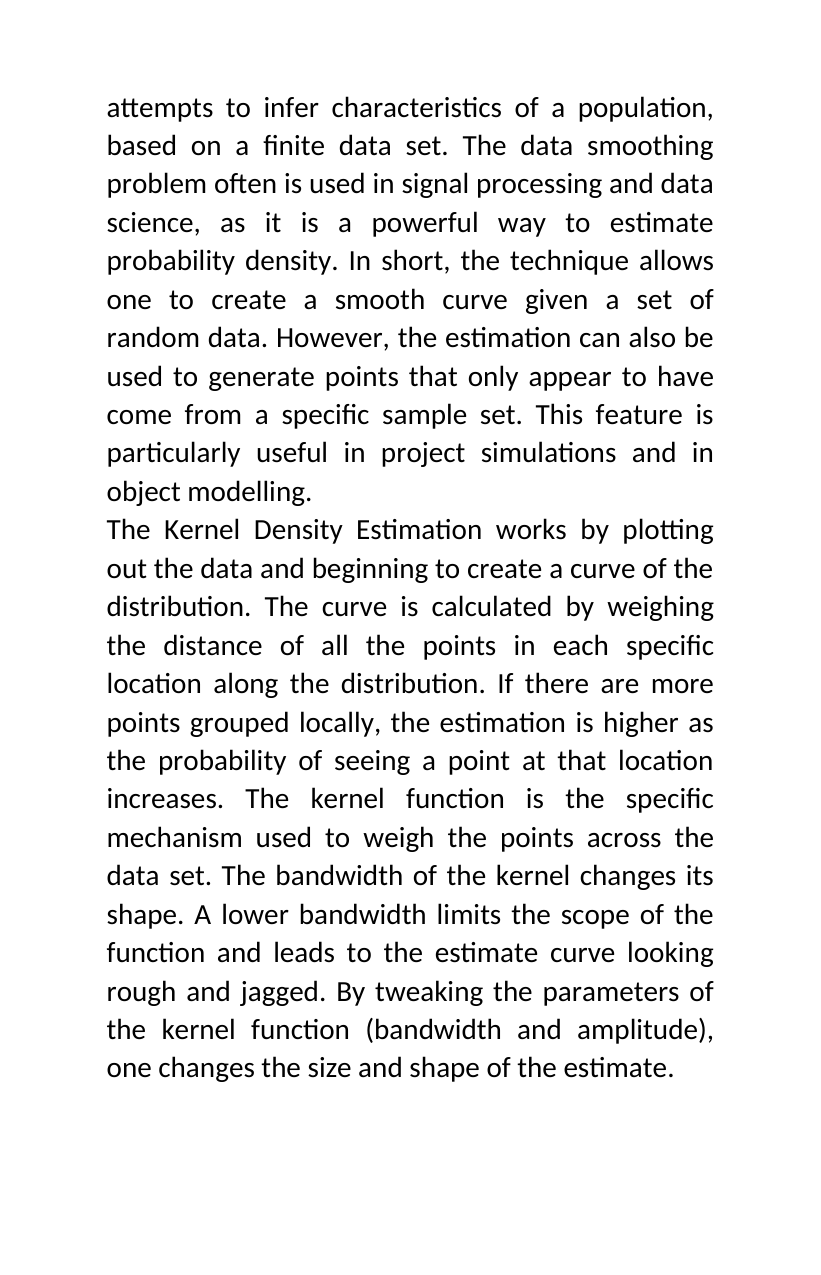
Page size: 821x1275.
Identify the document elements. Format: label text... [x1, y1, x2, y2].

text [106, 89, 714, 509]
text The Kernel Density Estimation works by plotting out the data and beginning to create a curve of the distribution. The curve is calculated by weighing the distance of all the points in each specific location along the distribution. If there are more points grouped locally, the estimation is higher as the probability of seeing a point at that location increases. The kernel function is the specific mechanism used to weigh the points across the data set. The bandwidth of the kernel changes its shape. A lower bandwidth limits the scope of the function and leads to the estimate curve looking rough and jagged. By tweaking the parameters of the kernel function (bandwidth and amplitude), one changes the size and shape of the estimate. [106, 511, 714, 1085]
